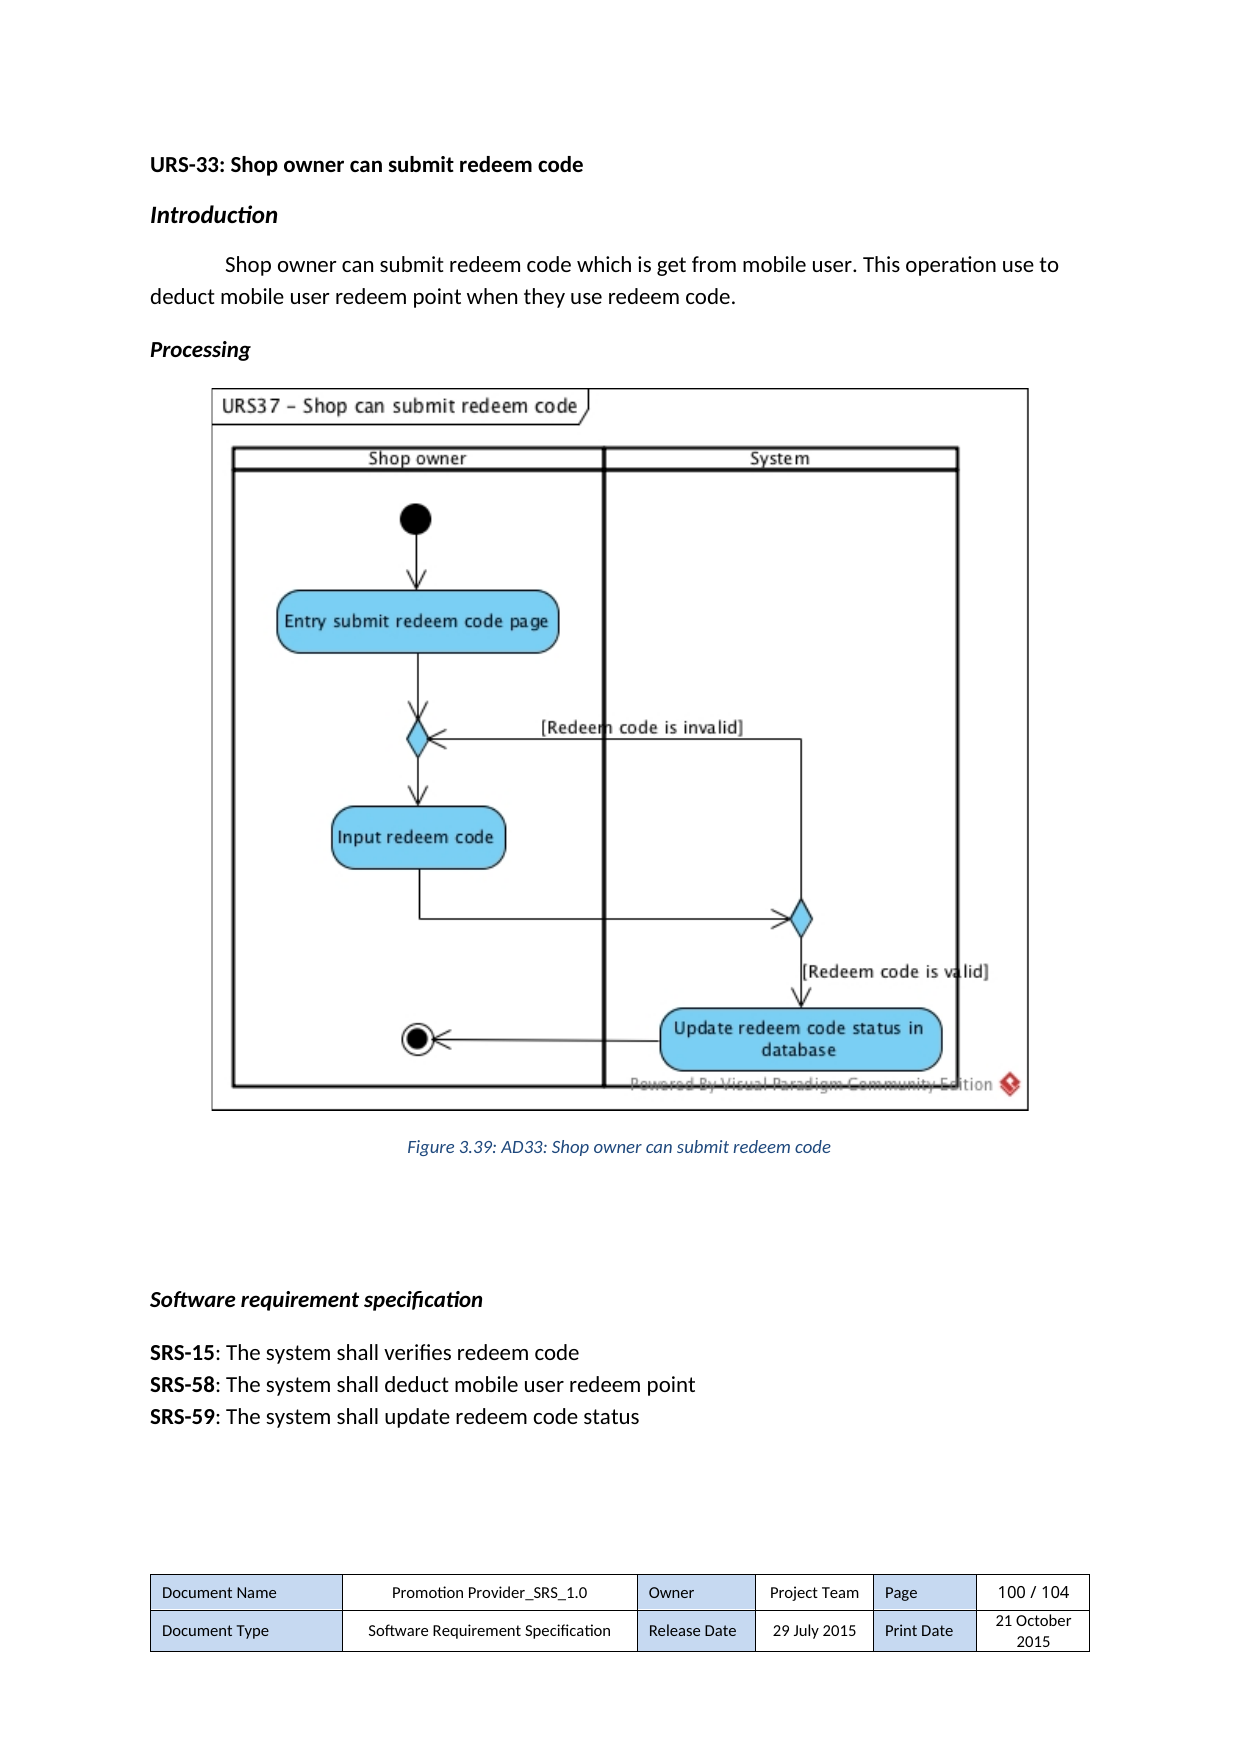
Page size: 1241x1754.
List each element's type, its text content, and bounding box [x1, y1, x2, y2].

text URS-33: Shop owner can submit redeem code [150, 150, 1090, 178]
text Processing [150, 335, 1090, 363]
picture [211, 388, 1029, 1111]
text SRS-15: The system shall verifies redeem code SRS-58: The system shall deduct mobile user redeem point SRS-59: The system shall update redeem code status [150, 1338, 1090, 1431]
text Introduction [150, 199, 1090, 229]
text Shop owner can submit redeem code which is get from mobile user. This operation use to deduct mobile user redeem point when they use redeem code. [150, 250, 1090, 310]
text Software requirement specification [150, 1285, 1090, 1313]
text Figure 3.39: AD33: Shop owner can submit redeem code [150, 1135, 1090, 1158]
